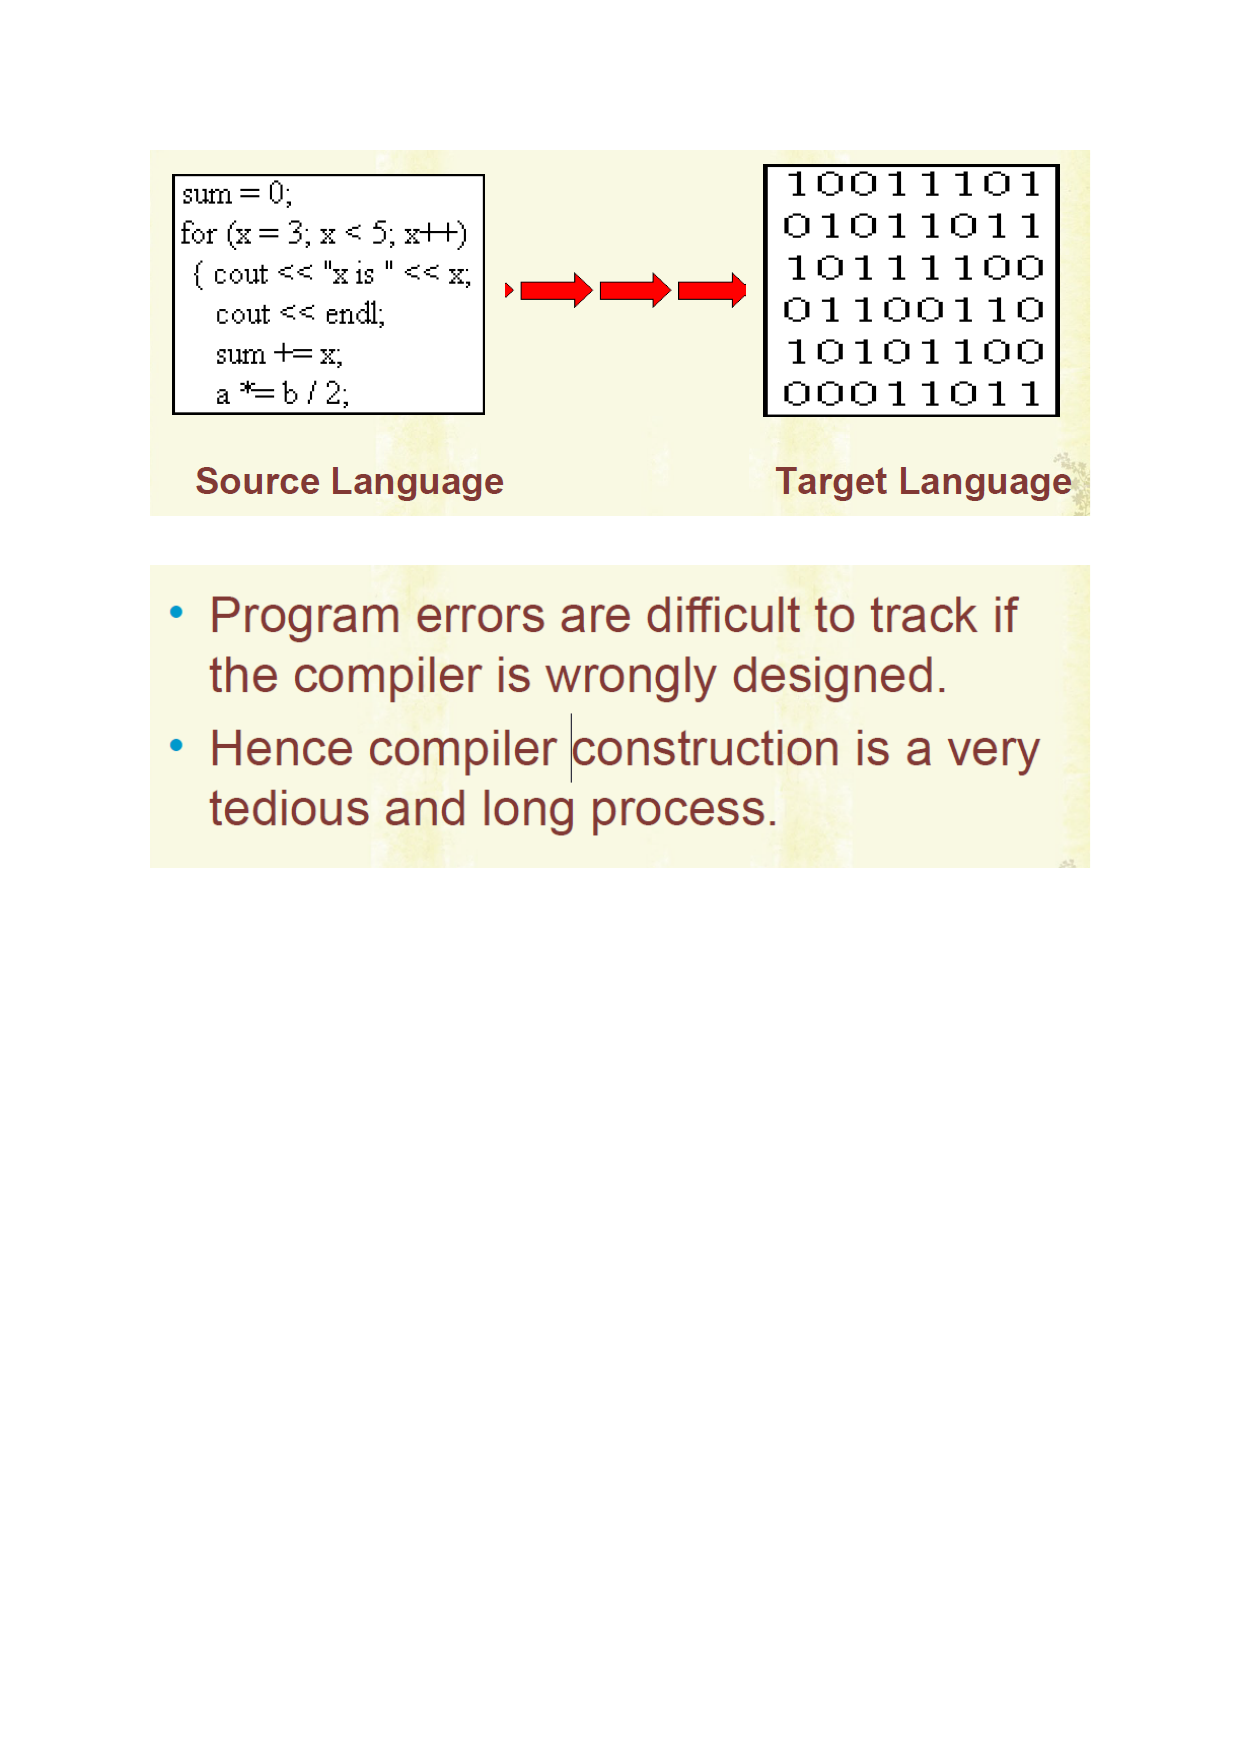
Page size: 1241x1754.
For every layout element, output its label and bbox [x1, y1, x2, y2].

picture [150, 565, 1091, 868]
picture [150, 150, 1091, 516]
